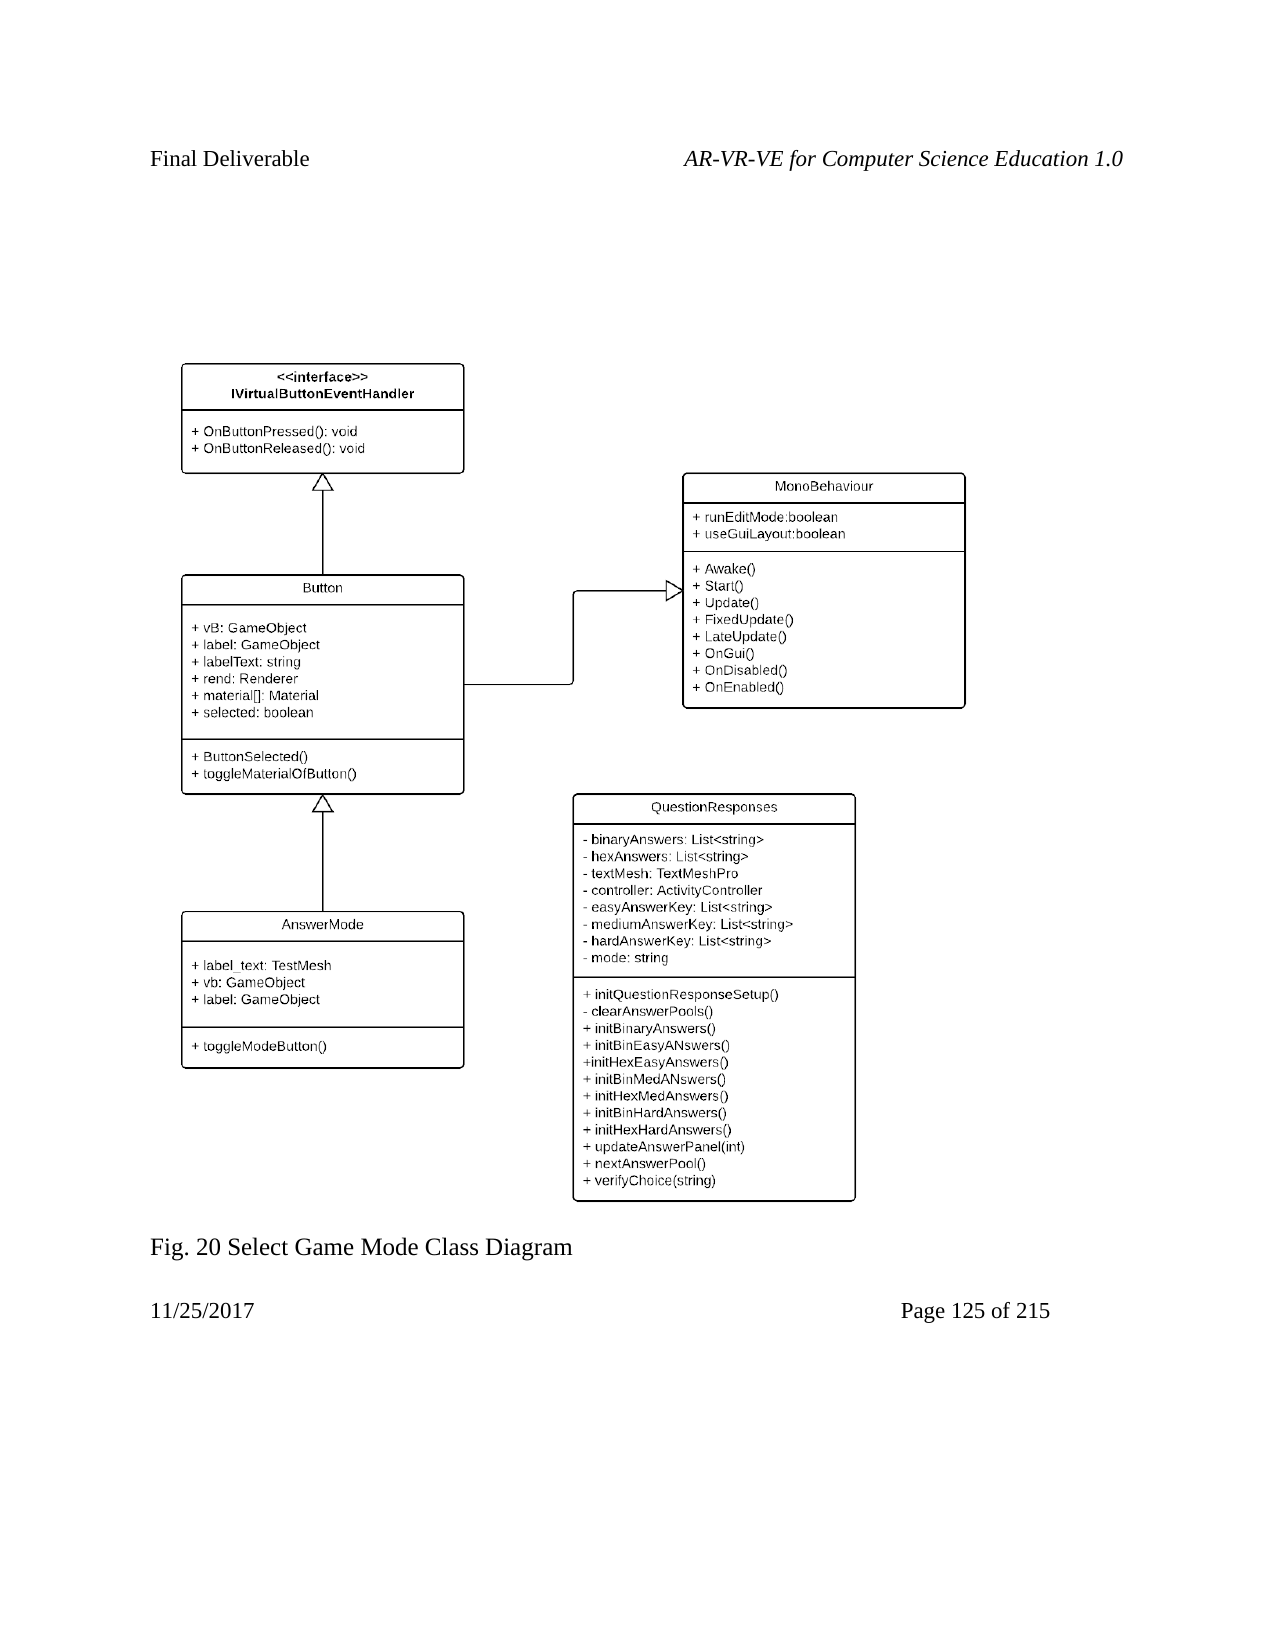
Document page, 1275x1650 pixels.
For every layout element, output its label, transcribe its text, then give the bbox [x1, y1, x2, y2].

text Fig. 20 Select Game Mode Class Diagram [150, 1232, 1125, 1260]
picture [150, 332, 996, 1232]
